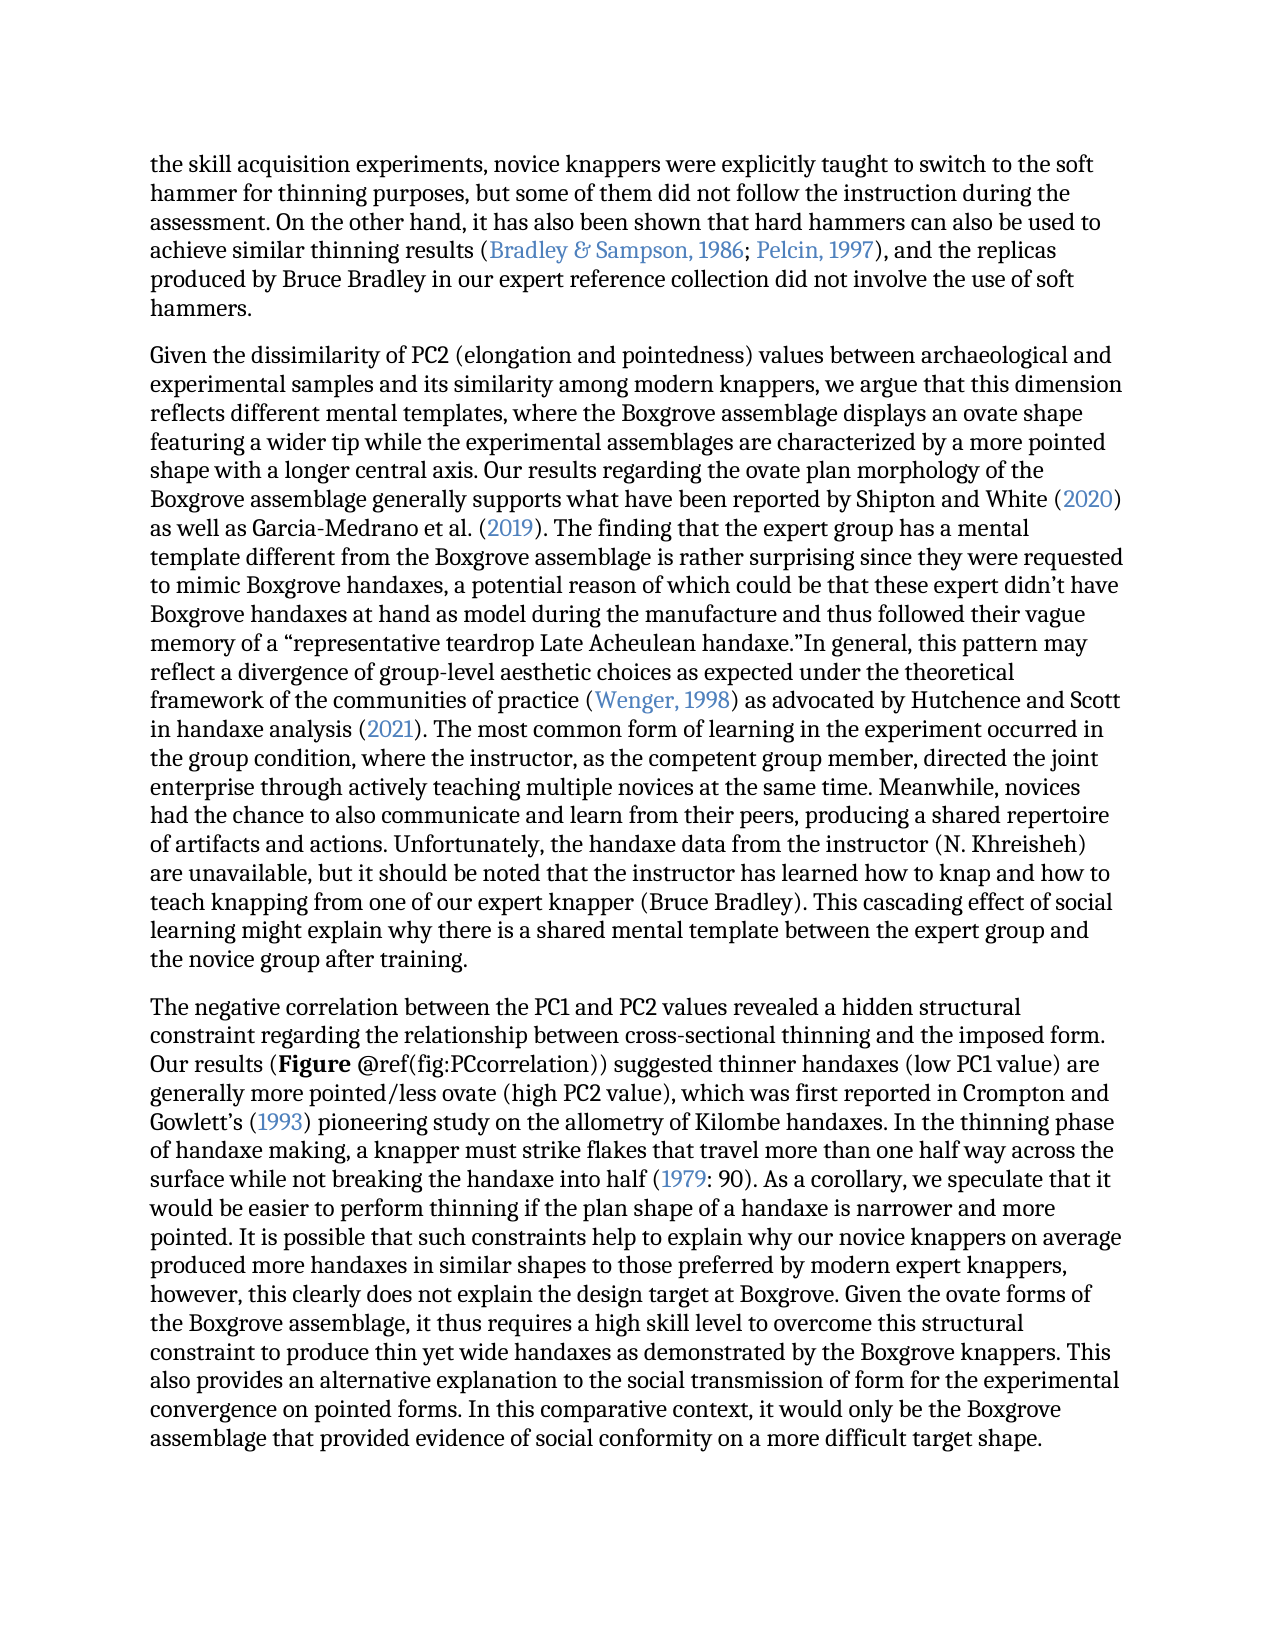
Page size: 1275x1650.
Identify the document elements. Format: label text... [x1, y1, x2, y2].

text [150, 150, 1125, 322]
text Given the dissimilarity of PC2 (elongation and pointedness) values between archaeological and experimental samples and its similarity among modern knappers, we argue that this dimension reflects different mental templates, where the Boxgrove assemblage displays an ovate shape featuring a wider tip while the experimental assemblages are characterized by a more pointed shape with a longer central axis. Our results regarding the ovate plan morphology of the Boxgrove assemblage generally supports what have been reported by Shipton and White (2020) as well as Garcia-Medrano et al. (2019). The finding that the expert group has a mental template different from the Boxgrove assemblage is rather surprising since they were requested to mimic Boxgrove handaxes, a potential reason of which could be that these expert didn’t have Boxgrove handaxes at hand as model during the manufacture and thus followed their vague memory of a “representative teardrop Late Acheulean handaxe.”In general, this pattern may reflect a divergence of group-level aesthetic choices as expected under the theoretical framework of the communities of practice (Wenger, 1998) as advocated by Hutchence and Scott in handaxe analysis (2021). The most common form of learning in the experiment occurred in the group condition, where the instructor, as the competent group member, directed the joint enterprise through actively teaching multiple novices at the same time. Meanwhile, novices had the chance to also communicate and learn from their peers, producing a shared repertoire of artifacts and actions. Unfortunately, the handaxe data from the instructor (N. Khreisheh) are unavailable, but it should be noted that the instructor has learned how to knap and how to teach knapping from one of our expert knapper (Bruce Bradley). This cascading effect of social learning might explain why there is a shared mental template between the expert group and the novice group after training. [150, 341, 1125, 974]
text The negative correlation between the PC1 and PC2 values revealed a hidden structural constraint regarding the relationship between cross-sectional thinning and the imposed form. Our results (Figure @ref(fig:PCcorrelation)) suggested thinner handaxes (low PC1 value) are generally more pointed/less ovate (high PC2 value), which was first reported in Crompton and Gowlett’s (1993) pioneering study on the allometry of Kilombe handaxes. In the thinning phase of handaxe making, a knapper must strike flakes that travel more than one half way across the surface while not breaking the handaxe into half (1979: 90). As a corollary, we speculate that it would be easier to perform thinning if the plan shape of a handaxe is narrower and more pointed. It is possible that such constraints help to explain why our novice knappers on average produced more handaxes in similar shapes to those preferred by modern expert knappers, however, this clearly does not explain the design target at Boxgrove. Given the ovate forms of the Boxgrove assemblage, it thus requires a high skill level to overcome this structural constraint to produce thin yet wide handaxes as demonstrated by the Boxgrove knappers. This also provides an alternative explanation to the social transmission of form for the experimental convergence on pointed forms. In this comparative context, it would only be the Boxgrove assemblage that provided evidence of social conformity on a more difficult target shape. [150, 992, 1125, 1452]
